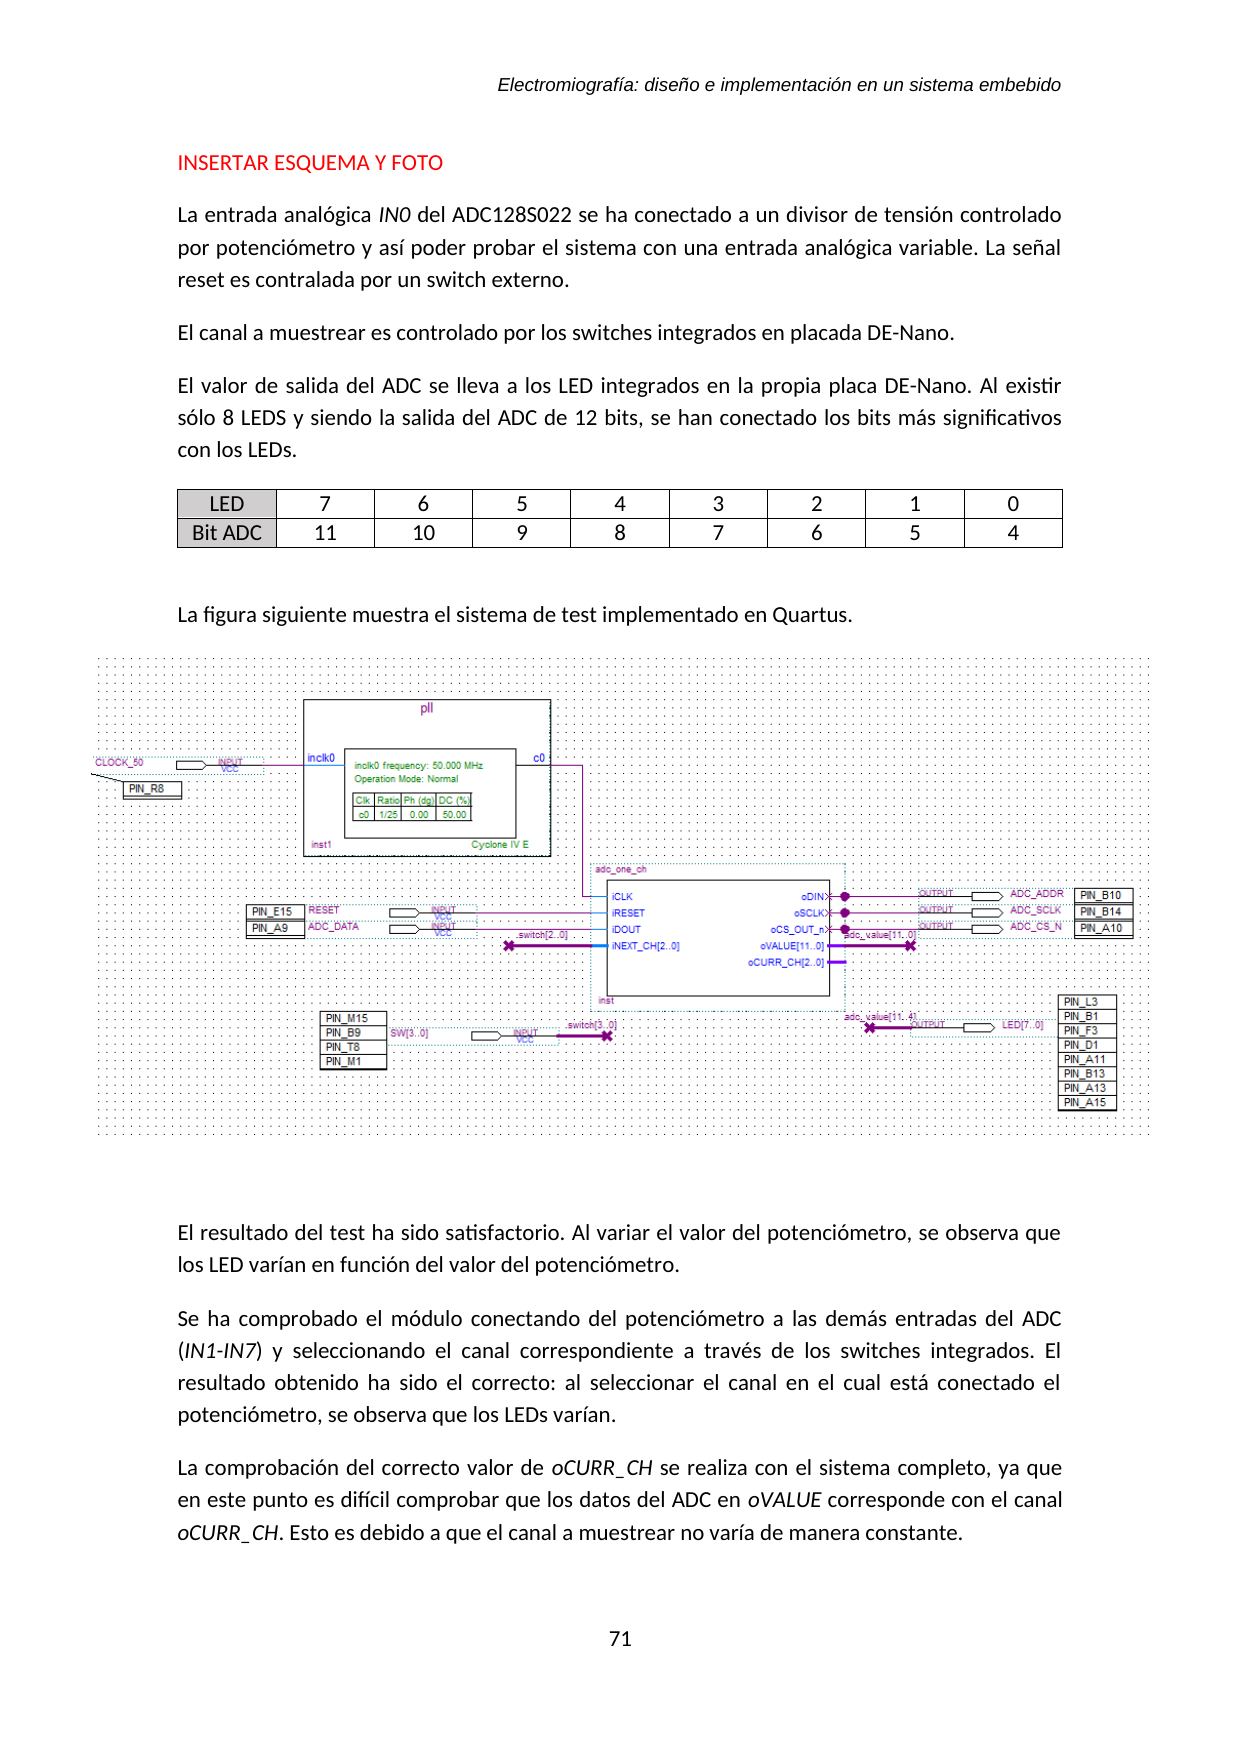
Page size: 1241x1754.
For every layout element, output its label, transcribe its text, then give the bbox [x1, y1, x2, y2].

table_header 7 [277, 490, 374, 517]
text La entrada analógica IN0 del ADC128S022 se ha conectado a un divisor de tensión controlado por potenciómetro y así poder probar el sistema con una entrada analógica variable. La señal reset es contralada por un switch externo. [177, 201, 1063, 293]
picture [91, 652, 1150, 1137]
table_header 1 [866, 490, 964, 517]
table_header 0 [965, 490, 1062, 517]
text INSERTAR ESQUEMA Y FOTO [177, 148, 1063, 176]
table_header 6 [375, 490, 472, 517]
table_cell 11 [277, 519, 374, 547]
table_header 4 [571, 490, 669, 517]
text La figura siguiente muestra el sistema de test implementado en Quartus. [177, 601, 1063, 629]
table_cell 4 [965, 519, 1062, 547]
text Se ha comprobado el módulo conectando del potenciómetro a las demás entradas del ADC (IN1-IN7) y seleccionando el canal correspondiente a través de los switches integrados. El resultado obtenido ha sido el correcto: al seleccionar el canal en el cual está conectado el potenciómetro, se observa que los LEDs varían. [177, 1304, 1063, 1428]
text El canal a muestrear es controlado por los switches integrados en placada DE-Nano. [177, 318, 1063, 346]
table_header LED [178, 490, 276, 517]
table_cell 8 [571, 519, 669, 547]
text El resultado del test ha sido satisfactorio. Al variar el valor del potenciómetro, se observa que los LED varían en función del valor del potenciómetro. [177, 1218, 1063, 1279]
text El valor de salida del ADC se lleva a los LED integrados en la propia placa DE-Nano. Al existir sólo 8 LEDS y siendo la salida del ADC de 12 bits, se han conectado los bits más significativos con los LEDs. [177, 371, 1063, 463]
table_cell 5 [866, 519, 964, 547]
table_header 5 [473, 490, 570, 517]
table_cell Bit ADC [178, 519, 276, 547]
table_header 3 [670, 490, 767, 517]
text La comprobación del correcto valor de oCURR_CH se realiza con el sistema completo, ya que en este punto es difícil comprobar que los datos del ADC en oVALUE corresponde con el canal oCURR_CH. Esto es debido a que el canal a muestrear no varía de manera constante. [177, 1453, 1063, 1546]
table_cell 9 [473, 519, 570, 547]
table_cell 10 [375, 519, 472, 547]
table_cell 7 [670, 519, 767, 547]
table_cell 6 [768, 519, 865, 547]
table_header 2 [768, 490, 865, 517]
